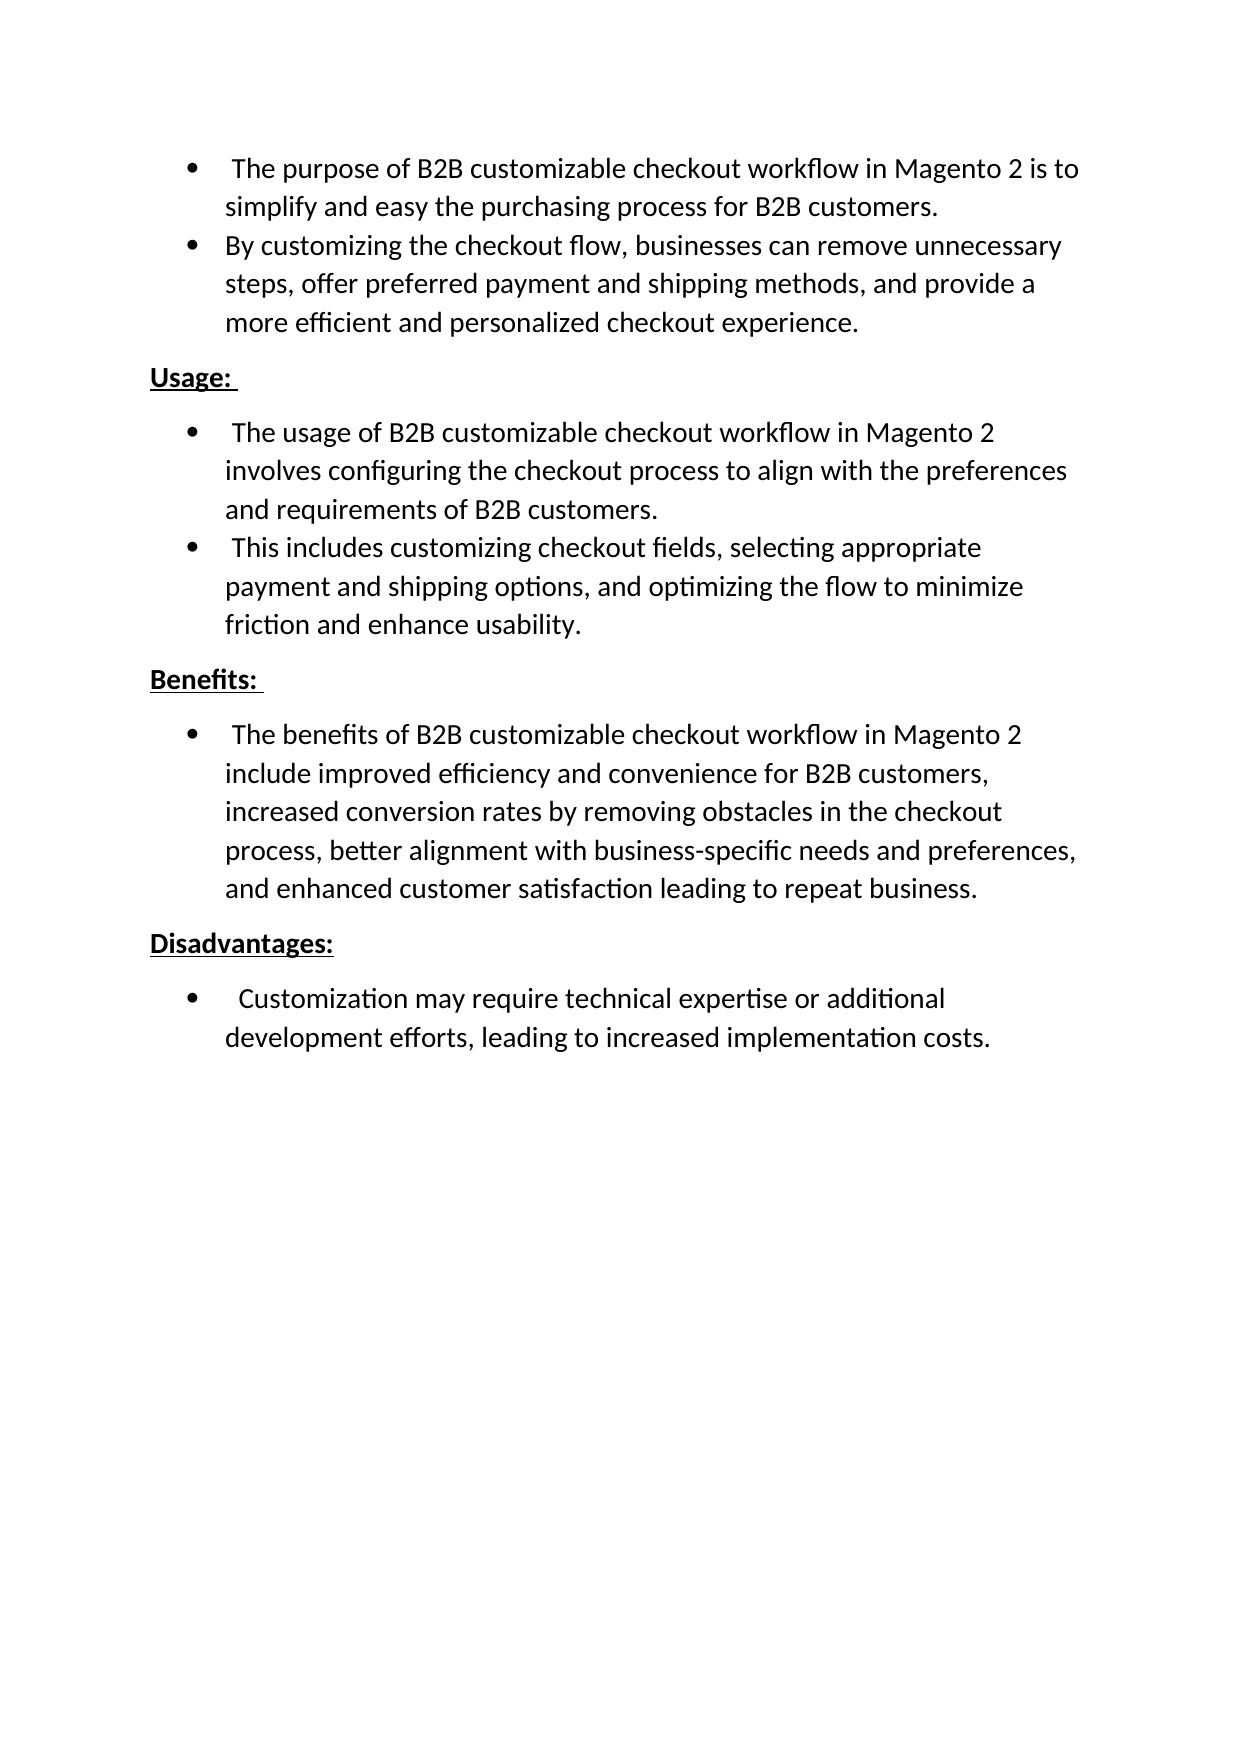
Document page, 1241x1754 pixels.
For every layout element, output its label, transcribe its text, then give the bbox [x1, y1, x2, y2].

list The purpose of B2B customizable checkout workflow in Magento 2 is to simplify and easy the purchasing process for B2B customers. [187, 150, 1090, 224]
list The usage of B2B customizable checkout workflow in Magento 2 involves configuring the checkout process to align with the preferences and requirements of B2B customers. [187, 414, 1090, 526]
list By customizing the checkout flow, businesses can remove unnecessary steps, offer preferred payment and shipping methods, and provide a more efficient and personalized checkout experience. [187, 227, 1090, 339]
text Usage: [150, 359, 1090, 394]
text Benefits: [150, 661, 1090, 697]
list The benefits of B2B customizable checkout workflow in Magento 2 include improved efficiency and convenience for B2B customers, increased conversion rates by removing obstacles in the checkout process, better alignment with business-specific needs and preferences, and enhanced customer satisfaction leading to repeat business. [187, 716, 1090, 906]
text Disadvantages: [150, 925, 1090, 961]
list This includes customizing checkout fields, selecting appropriate payment and shipping options, and optimizing the flow to minimize friction and enhance usability. [187, 529, 1090, 642]
list Customization may require technical expertise or additional development efforts, leading to increased implementation costs. [187, 980, 1090, 1054]
